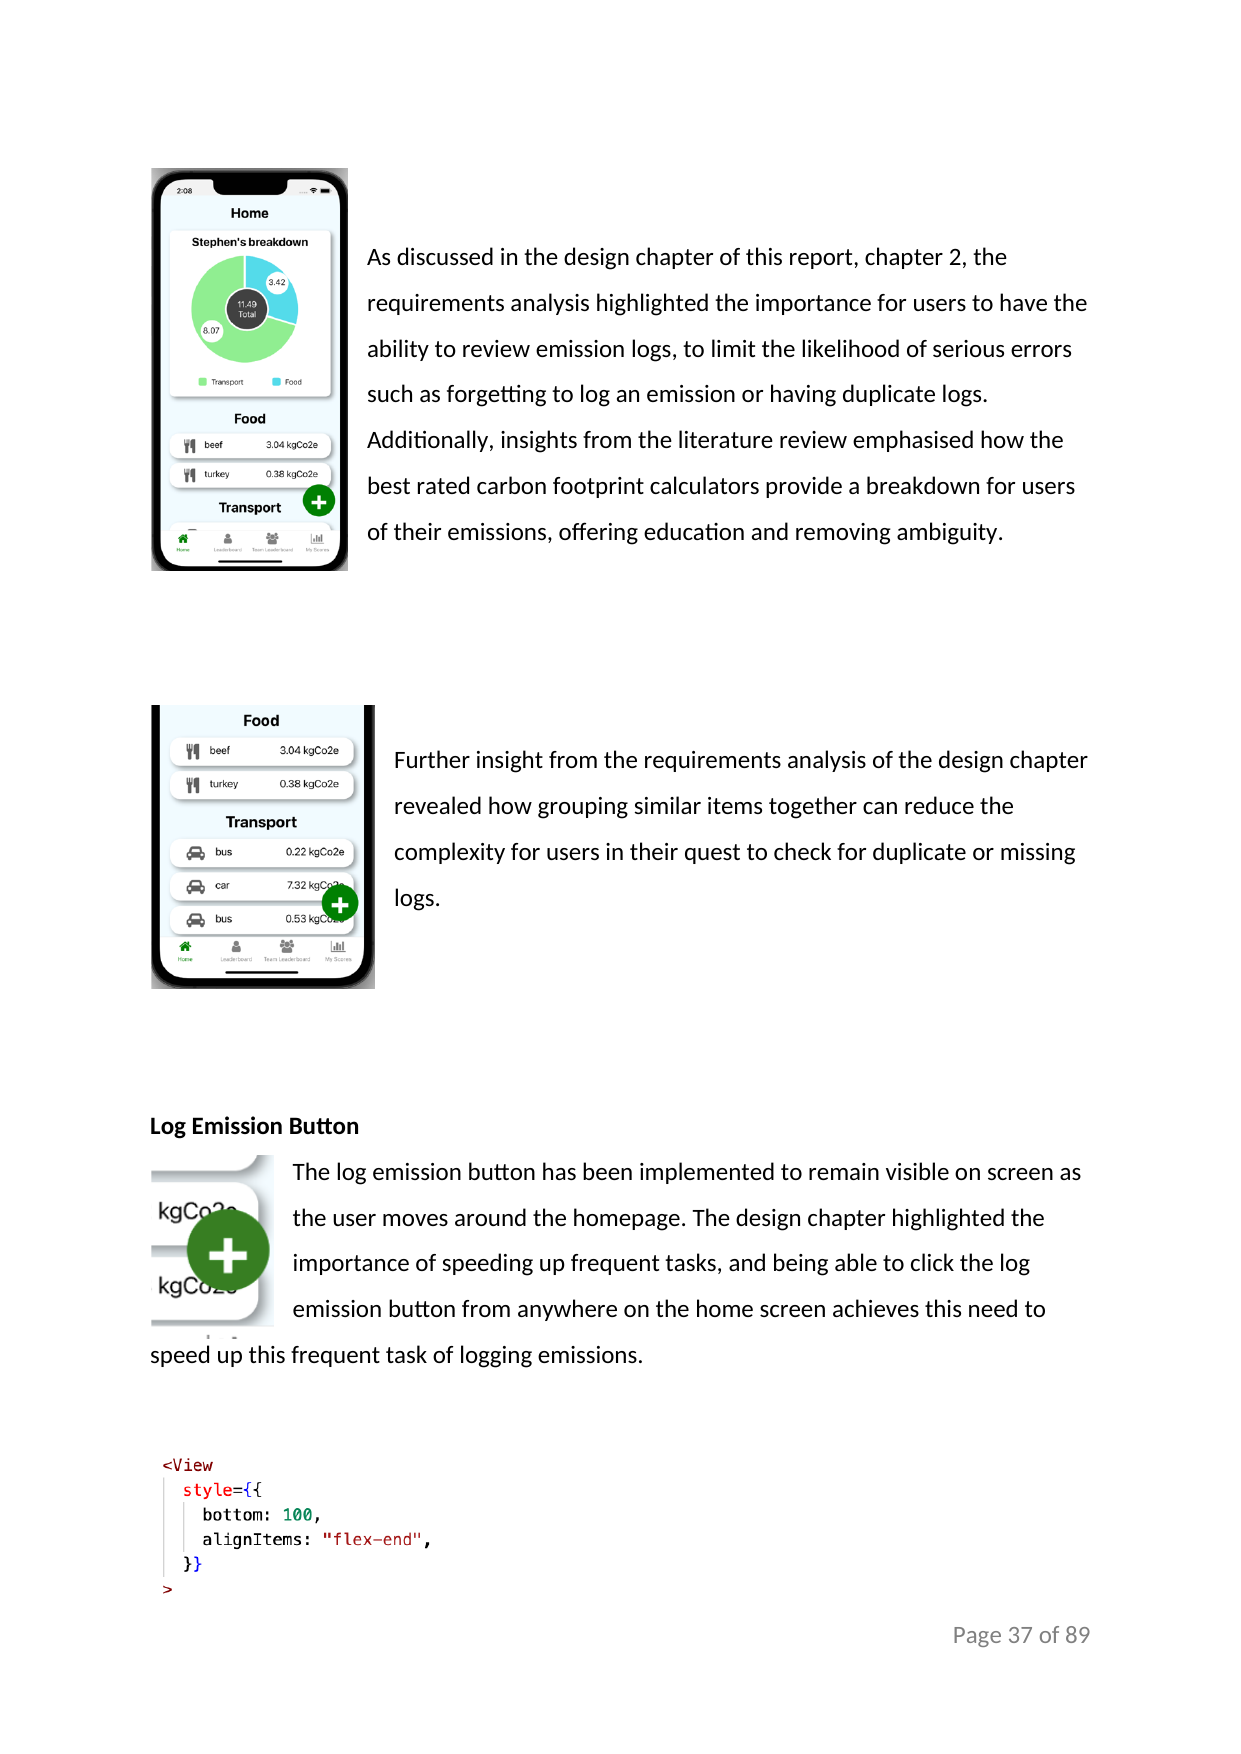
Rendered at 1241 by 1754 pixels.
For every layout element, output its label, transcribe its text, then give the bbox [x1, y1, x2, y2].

picture [150, 1155, 273, 1337]
text Log Emission Button [150, 1110, 1090, 1141]
picture [150, 168, 348, 568]
picture [150, 1449, 431, 1600]
picture [150, 705, 375, 987]
text As discussed in the design chapter of this report, chapter 2, the requirements analysis highlighted the importance for users to have the ability to review emission logs, to limit the likelihood of serious errors such as forgetting to log an emission or having duplicate logs. Additionally, insights from the literature review emphasised how the best rated carbon footprint calculators provide a breakdown for users of their emissions, offering education and removing ambiguity. [348, 241, 1090, 546]
text Further insight from the requirements analysis of the design chapter revealed how grouping similar items together can reduce the complexity for users in their quest to check for duplicate or missing logs. [375, 744, 1090, 912]
text The log emission button has been implemented to remain visible on screen as the user moves around the homepage. The design chapter highlighted the importance of speeding up frequent tasks, and being able to click the log emission button from anywhere on the home screen achieves this need to speed up this frequent task of logging emissions. [150, 1156, 1090, 1369]
